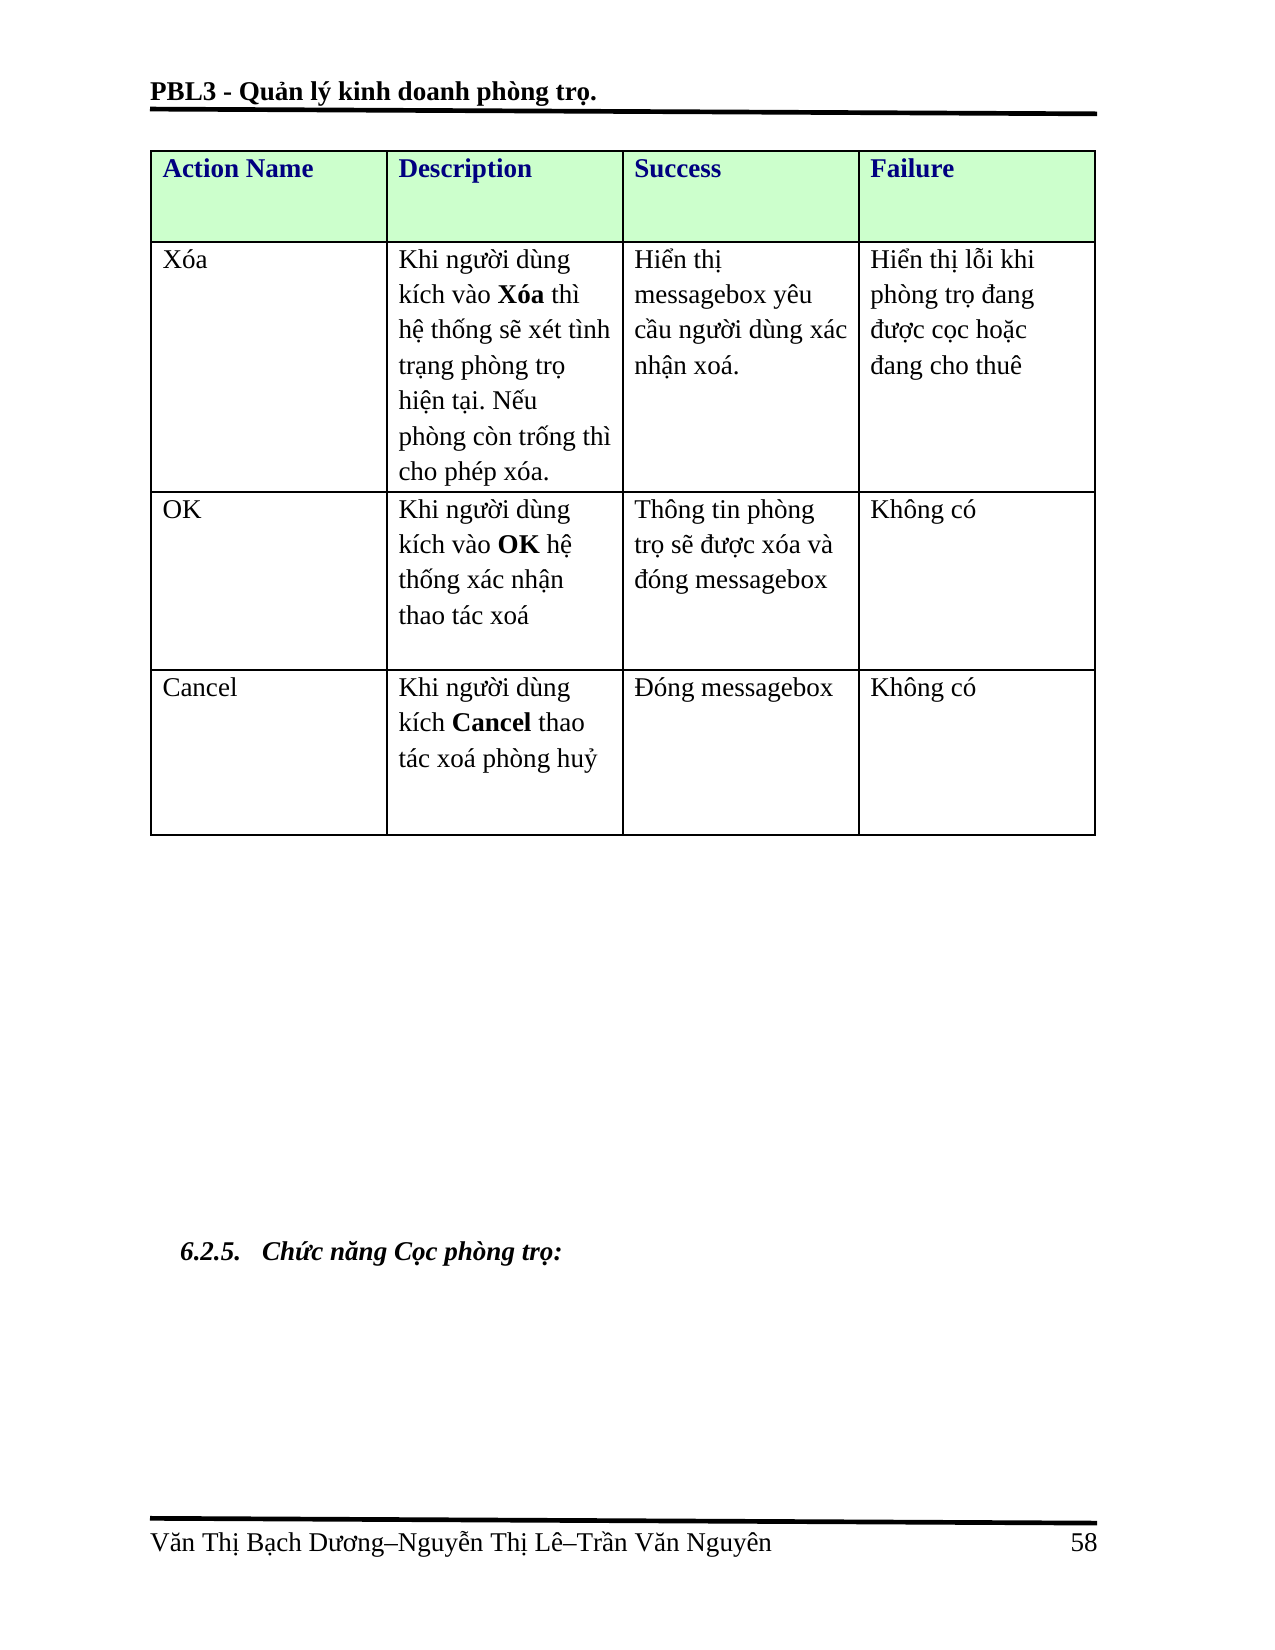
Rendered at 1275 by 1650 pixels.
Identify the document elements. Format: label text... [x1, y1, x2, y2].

table_cell Hiển thị messagebox yêu cầu người dùng xác nhận xoá. [624, 243, 858, 491]
table_cell Không có [860, 671, 1094, 834]
table_cell Khi người dùng kích vào OK hệ thống xác nhận thao tác xoá [388, 493, 622, 669]
table_cell Thông tin phòng trọ sẽ được xóa và đóng messagebox [624, 493, 858, 669]
table_cell Đóng messagebox [624, 671, 858, 834]
table_cell Không có [860, 493, 1094, 669]
table_cell Success [624, 152, 858, 241]
table_cell OK [152, 493, 386, 669]
table_cell Hiển thị lỗi khi phòng trọ đang được cọc hoặc đang cho thuê [860, 243, 1094, 491]
table_cell Cancel [152, 671, 386, 834]
table_cell Xóa [152, 243, 386, 491]
table_cell Khi người dùng kích vào Xóa thì hệ thống sẽ xét tình trạng phòng trọ hiện tại. Nếu phòng còn trống thì cho phép xóa. [388, 243, 622, 491]
table_cell Description [388, 152, 622, 241]
list Chức năng Cọc phòng trọ: [180, 1235, 1125, 1267]
table_cell Failure [860, 152, 1094, 241]
table_cell Khi người dùng kích Cancel thao tác xoá phòng huỷ [388, 671, 622, 834]
table_cell Action Name [152, 152, 386, 241]
